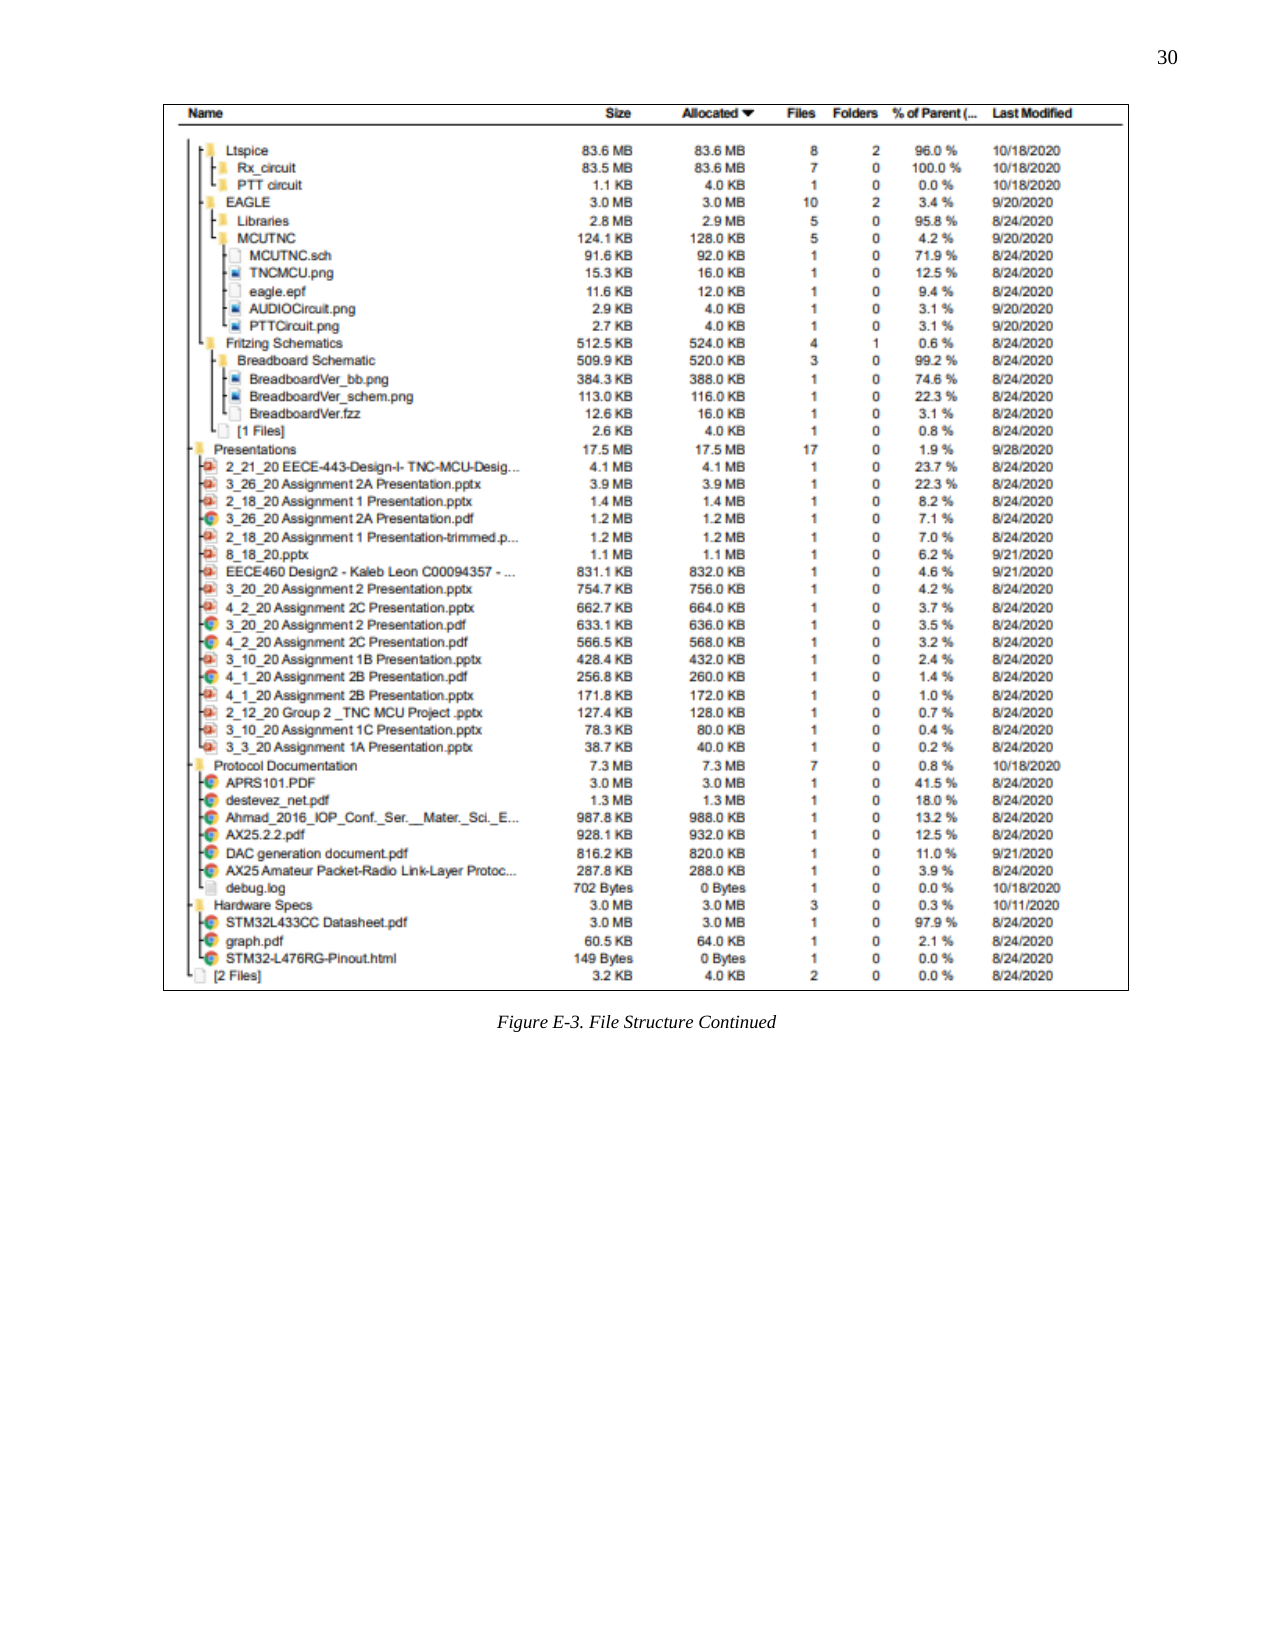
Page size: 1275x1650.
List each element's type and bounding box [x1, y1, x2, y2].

picture [171, 105, 1125, 990]
